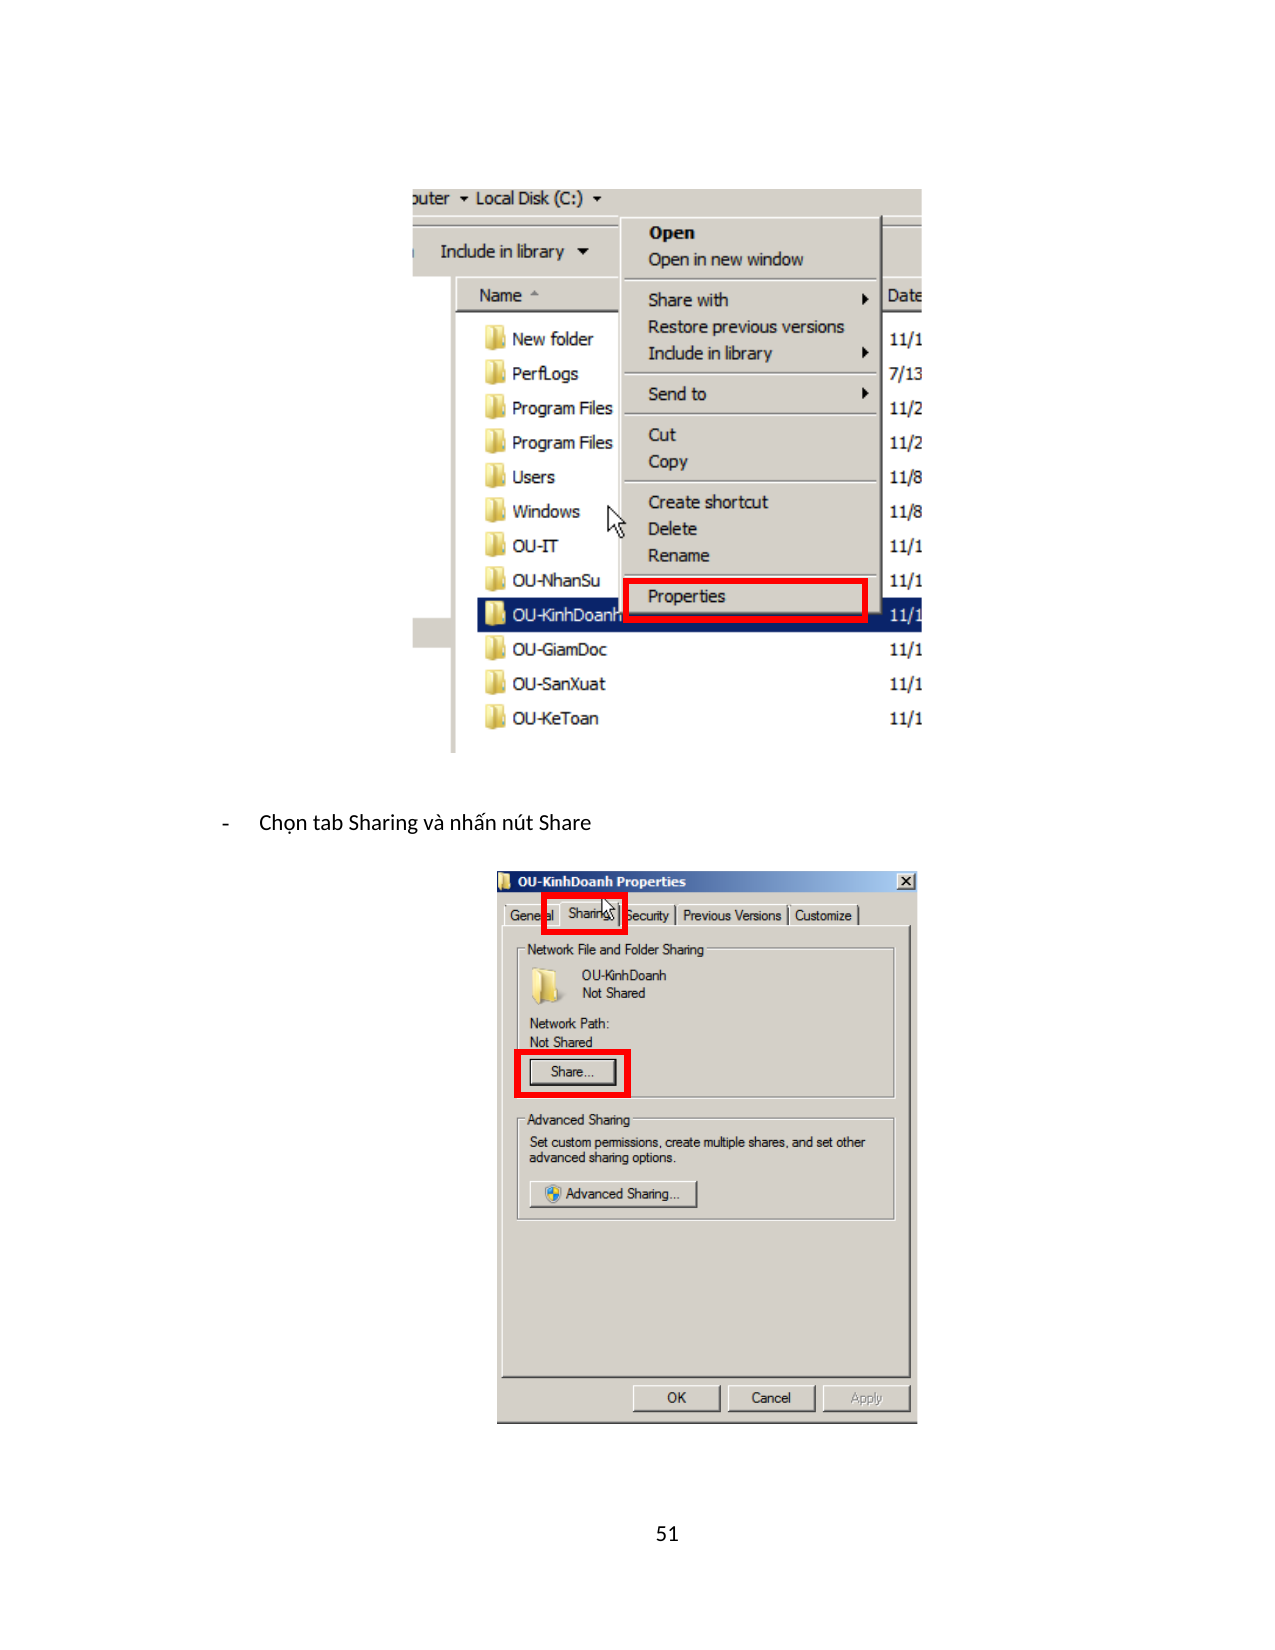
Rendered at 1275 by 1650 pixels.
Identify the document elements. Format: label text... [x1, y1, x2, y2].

list Chọn tab Sharing và nhấn nút Share [222, 808, 1157, 836]
picture [412, 189, 922, 753]
picture [497, 871, 918, 1424]
